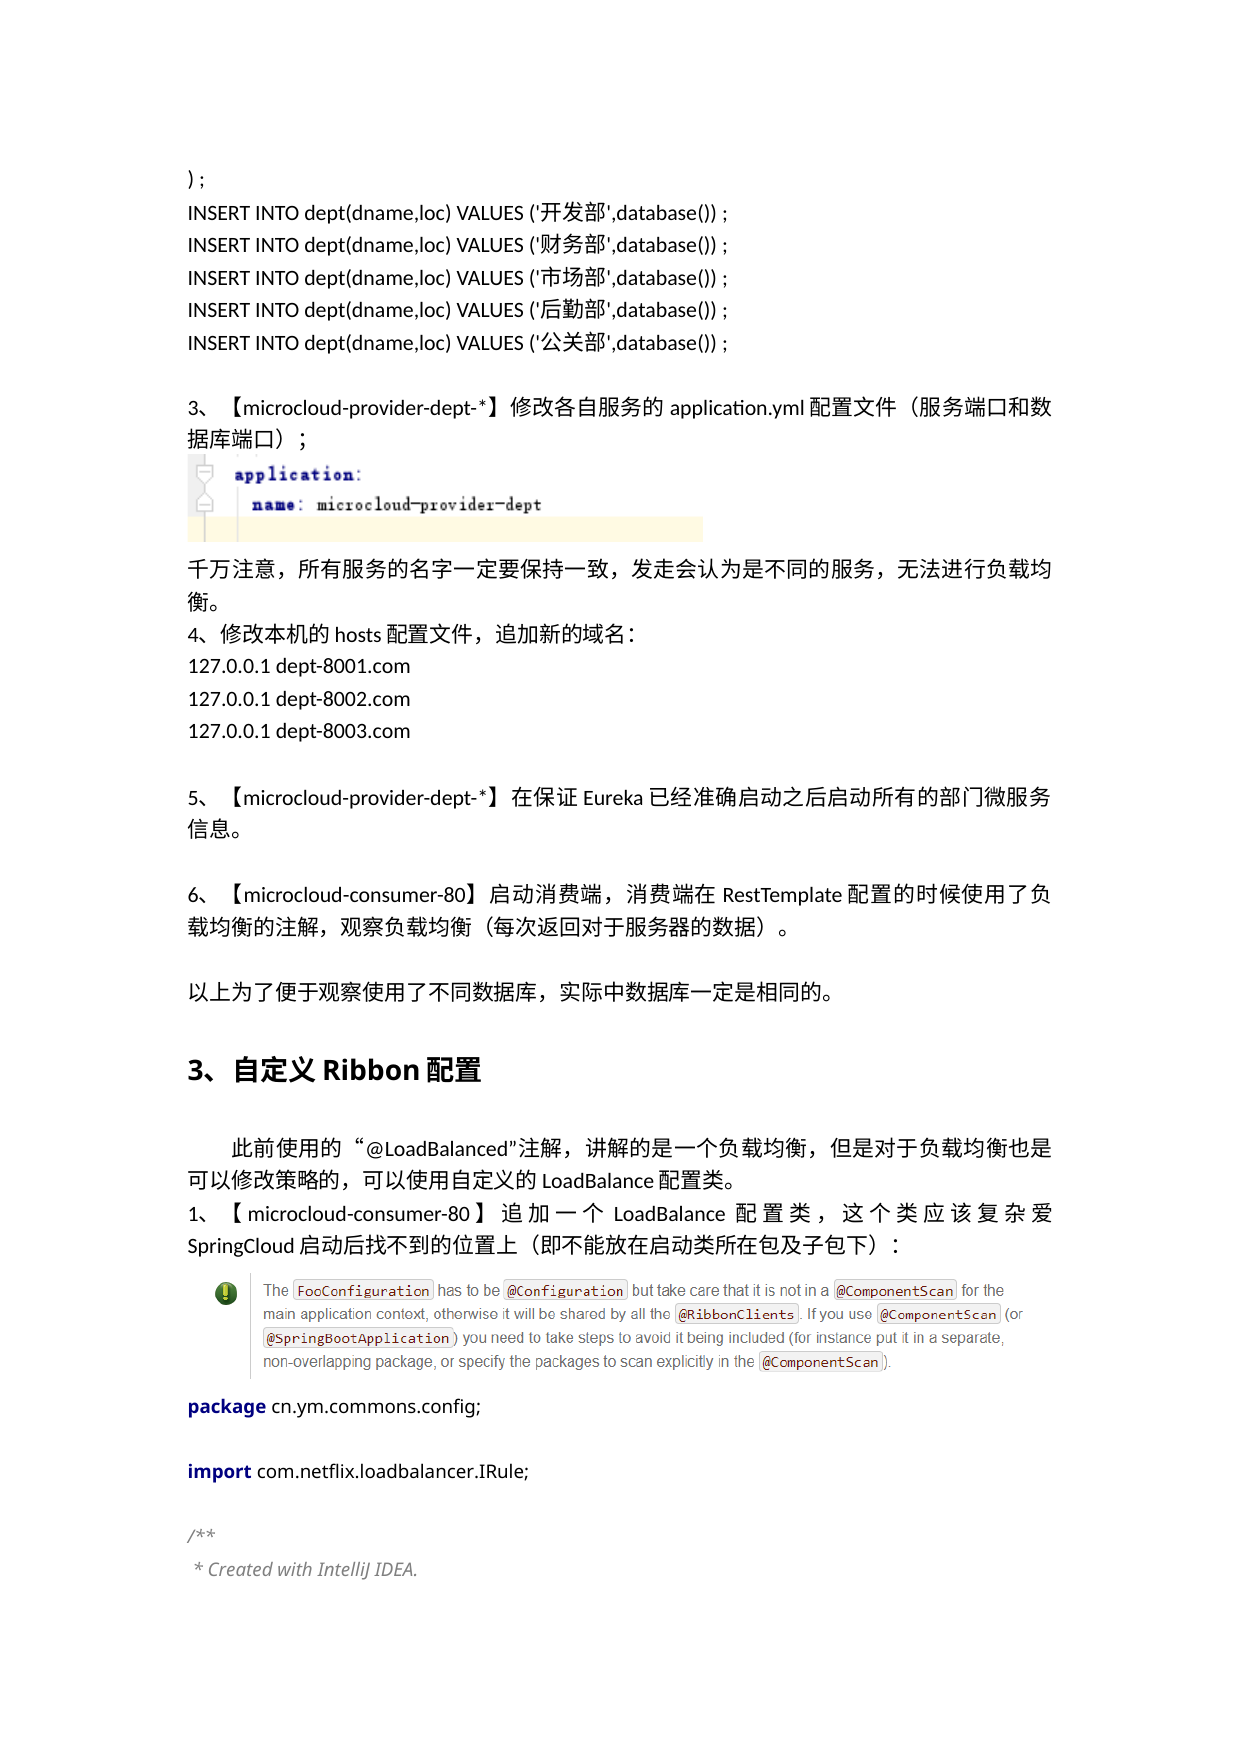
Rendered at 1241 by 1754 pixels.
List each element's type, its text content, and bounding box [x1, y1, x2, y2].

picture [187, 1260, 1053, 1390]
list 127.0.0.1 dept-8001.com [187, 649, 1053, 682]
list 此前使用的“@LoadBalanced”注解，讲解的是一个负载均衡，但是对于负载均衡也是可以修改策略的，可以使用自定义的LoadBalance配置类。 [187, 1130, 1053, 1195]
list 【microcloud-consumer-80】追加一个LoadBalance配置类，这个类应该复杂爱SpringCloud启动后找不到的位置上（即不能放在启动类所在包及子包下）： [187, 1195, 1053, 1260]
list 127.0.0.1 dept-8002.com [187, 682, 1053, 714]
list INSERT INTO dept(dname,loc) VALUES ('市场部',database()) ; [187, 259, 1053, 292]
list 【microcloud-provider-dept-*】在保证Eureka已经准确启动之后启动所有的部门微服务信息。 [187, 779, 1053, 844]
list INSERT INTO dept(dname,loc) VALUES ('财务部',database()) ; [187, 227, 1053, 259]
list 修改本机的hosts配置文件，追加新的域名： [187, 617, 1053, 649]
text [187, 1390, 1053, 1585]
list 【microcloud-consumer-80】启动消费端，消费端在RestTemplate配置的时候使用了负载均衡的注解，观察负载均衡（每次返回对于服务器的数据）。 [187, 877, 1053, 942]
subtitle 自定义Ribbon配置 [187, 1036, 1053, 1101]
list INSERT INTO dept(dname,loc) VALUES ('后勤部',database()) ; [187, 292, 1053, 324]
list 以上为了便于观察使用了不同数据库，实际中数据库一定是相同的。 [187, 974, 1053, 1007]
list 千万注意，所有服务的名字一定要保持一致，发走会认为是不同的服务，无法进行负载均衡。 [187, 552, 1053, 617]
picture [187, 454, 703, 542]
list INSERT INTO dept(dname,loc) VALUES ('公关部',database()) ; [187, 324, 1053, 357]
list 【microcloud-provider-dept-*】修改各自服务的application.yml配置文件（服务端口和数据库端口）； [187, 389, 1053, 454]
list ) ; [187, 162, 1053, 194]
list 127.0.0.1 dept-8003.com [187, 714, 1053, 747]
list INSERT INTO dept(dname,loc) VALUES ('开发部',database()) ; [187, 194, 1053, 227]
